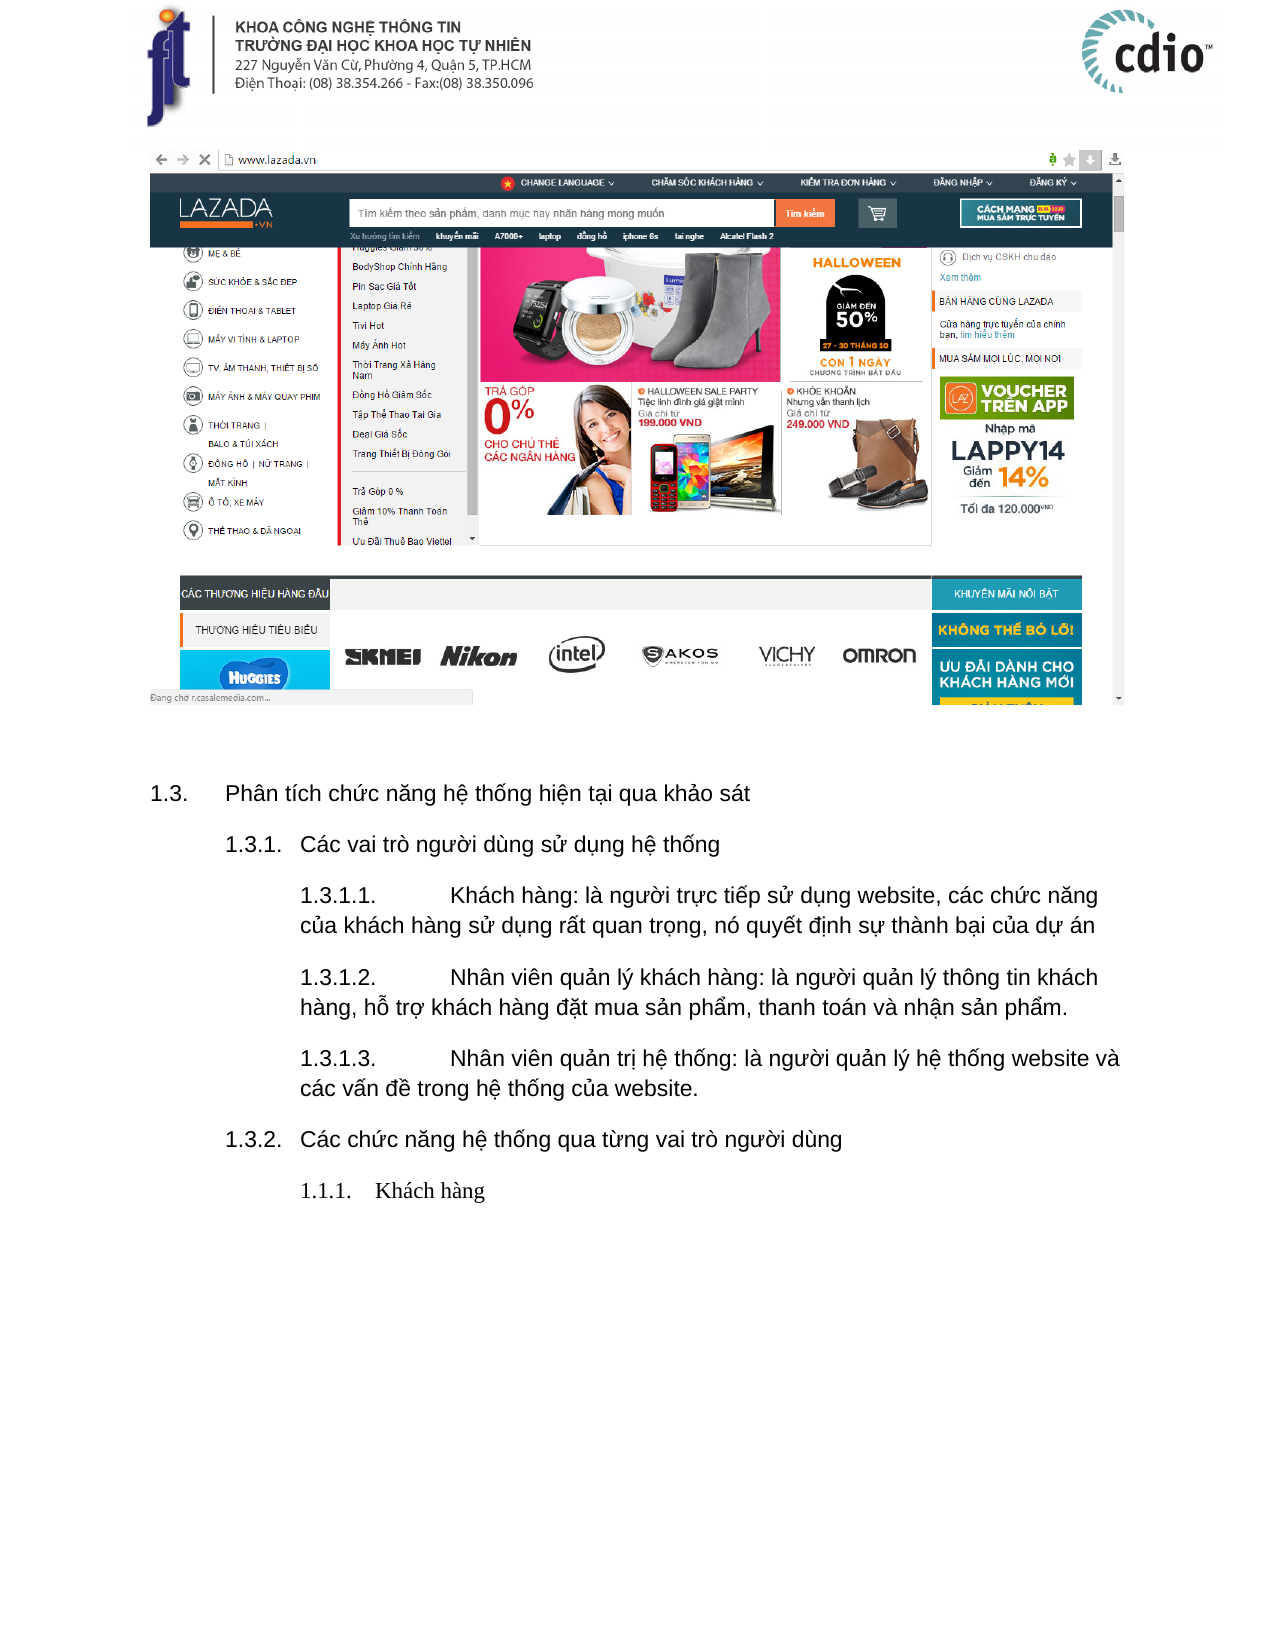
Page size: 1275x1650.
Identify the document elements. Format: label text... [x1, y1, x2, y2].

picture [1062, 624, 1068, 634]
picture [1068, 678, 1074, 687]
picture [971, 626, 988, 635]
text 1.3.1.1. Khách hàng: là người trực tiếp sử dụng website, các chức năng của khách hàng sử dụng rất quan trọng, nó quyết định sự thành bại của dự án [300, 882, 1125, 939]
picture [125, 0, 1224, 149]
list Khách hàng [300, 1177, 1125, 1203]
picture [150, 150, 1125, 705]
picture [1037, 623, 1045, 632]
picture [1064, 662, 1073, 671]
text 1.3.2. Các chức năng hệ thống qua từng vai trò người dùng [225, 1126, 1125, 1152]
picture [950, 626, 956, 634]
picture [1029, 639, 1039, 649]
text 1.3.1. Các vai trò người dùng sử dụng hệ thống [225, 831, 1125, 857]
picture [1047, 645, 1055, 655]
picture [942, 645, 951, 654]
text 1.3.1.2. Nhân viên quản lý khách hàng: là người quản lý thông tin khách hàng, hỗ trợ khách hàng đặt mua sản phẩm, thanh toán và nhận sản phẩm. [300, 963, 1125, 1020]
picture [995, 626, 1011, 634]
picture [1014, 623, 1020, 634]
text 1.3.1.3. Nhân viên quản trị hệ thống: là người quản lý hệ thống website và các vấn đề trong hệ thống của website. [300, 1045, 1125, 1101]
picture [1027, 626, 1037, 634]
picture [1052, 626, 1058, 634]
text 1.3. Phân tích chức năng hệ thống hiện tại qua khảo sát [150, 780, 1125, 806]
picture [959, 624, 967, 634]
